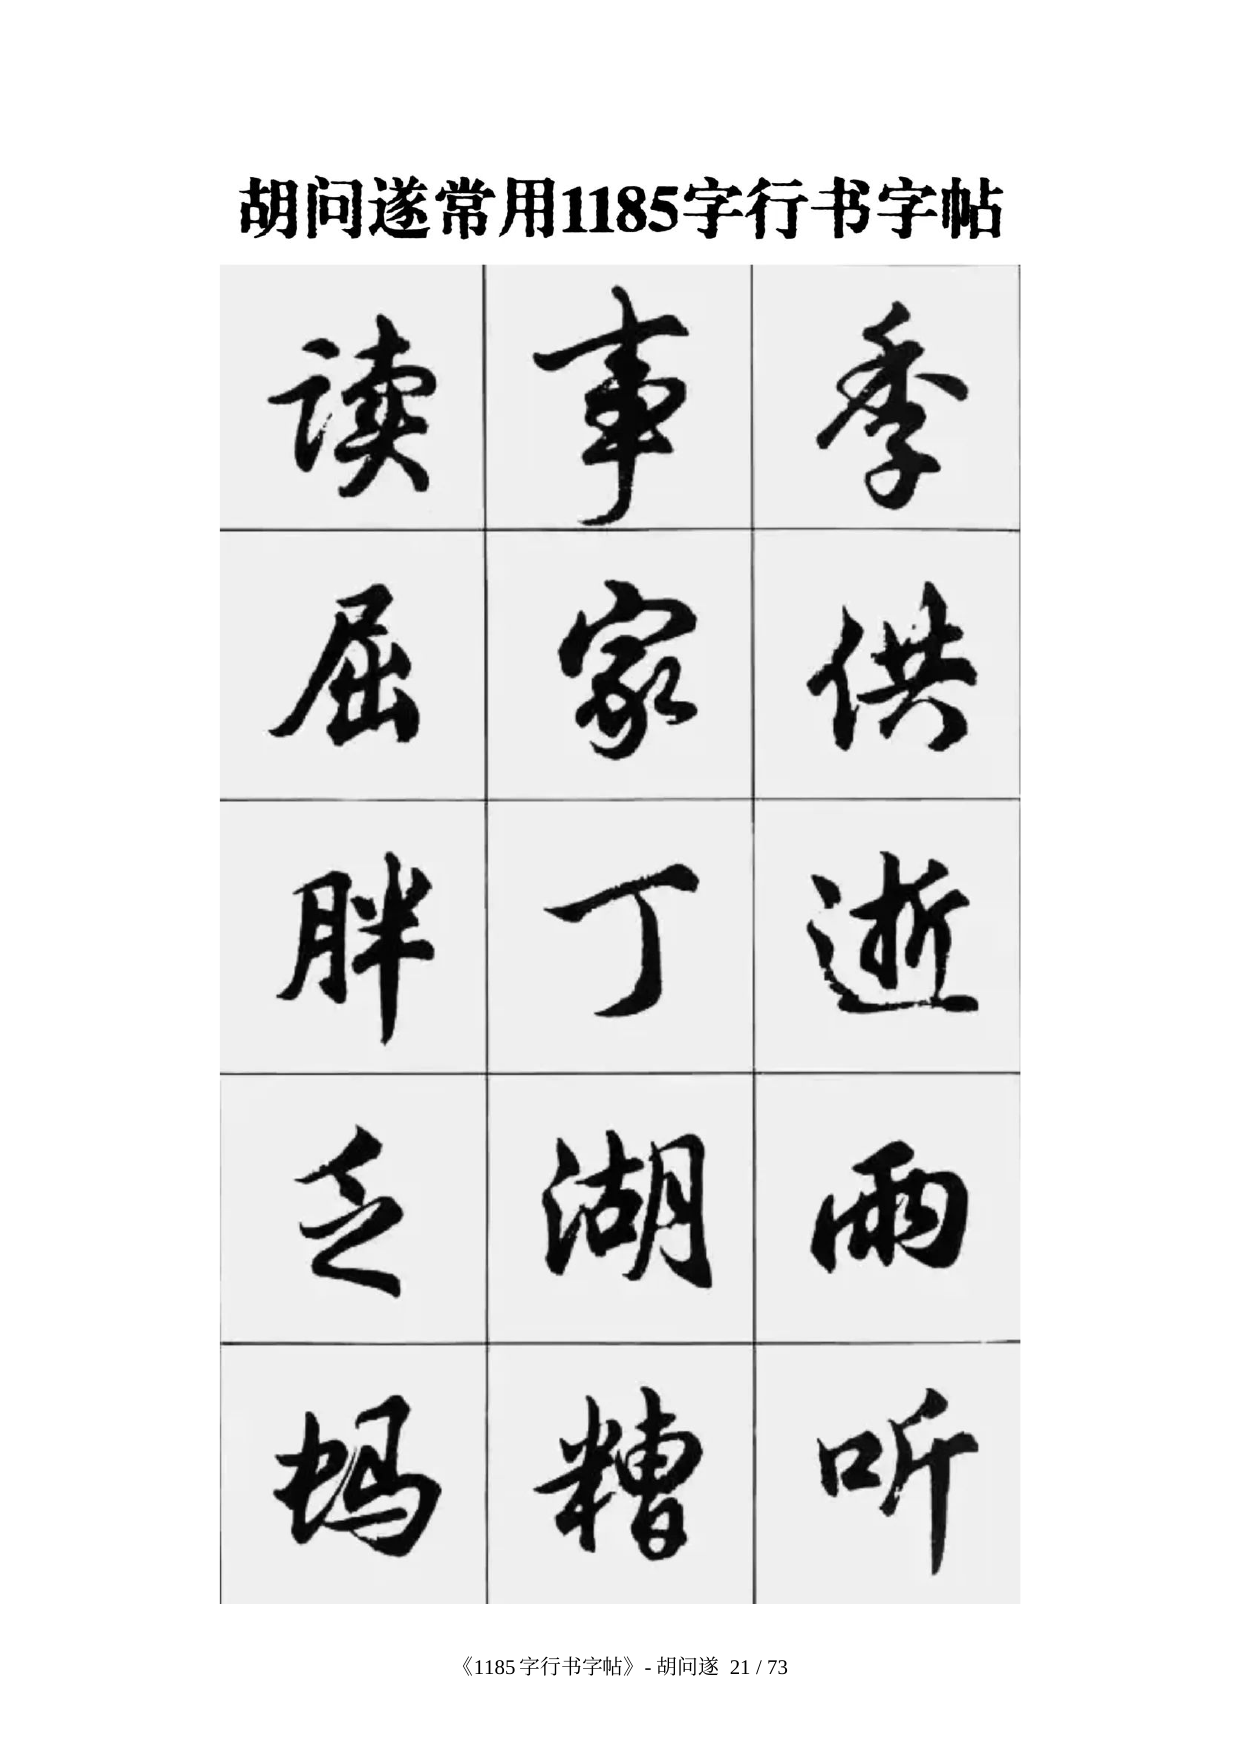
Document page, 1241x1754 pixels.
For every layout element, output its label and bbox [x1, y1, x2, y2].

picture [219, 150, 1021, 1604]
